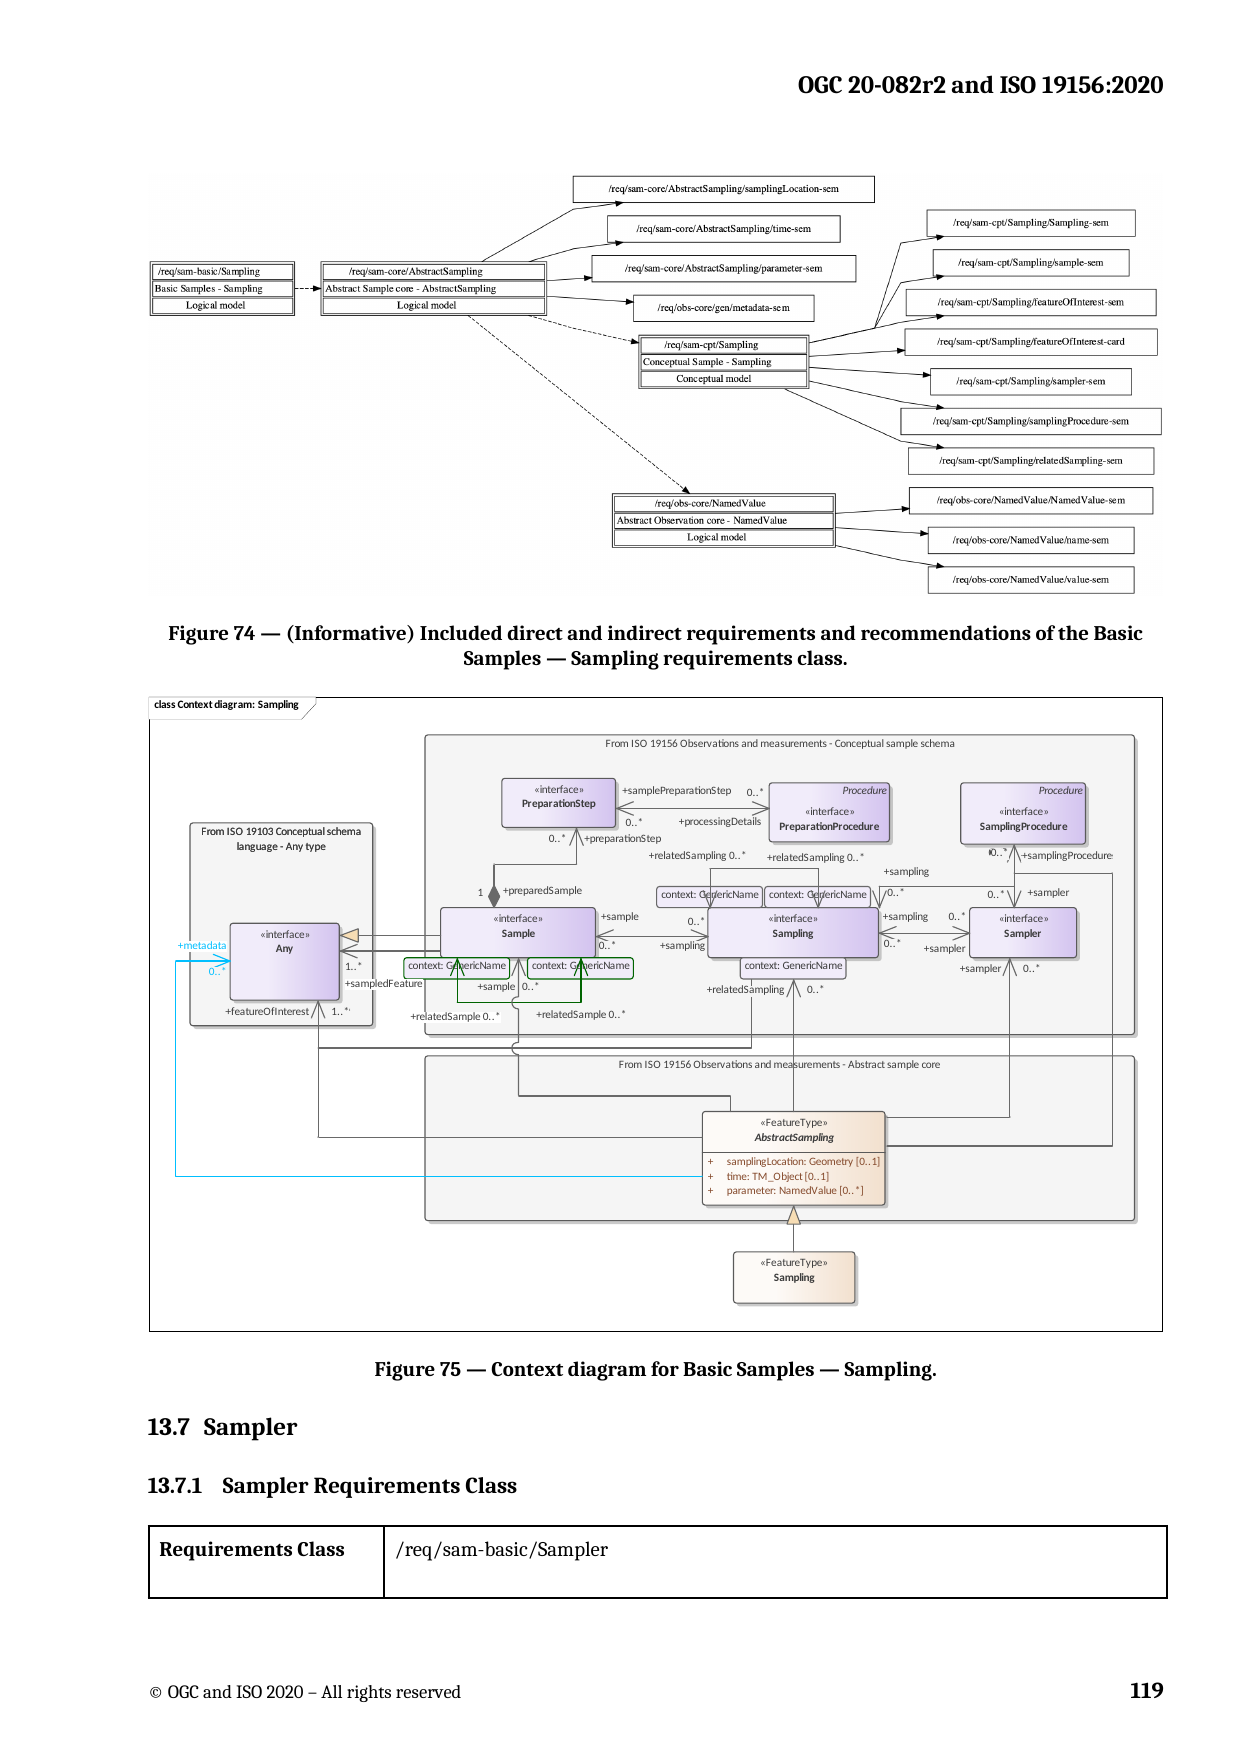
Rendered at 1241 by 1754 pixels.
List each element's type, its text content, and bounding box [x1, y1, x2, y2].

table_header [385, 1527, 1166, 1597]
picture [218, 942, 226, 949]
subtitle Sampler Requirements Class [148, 1473, 1163, 1500]
text Figure 75 — Context diagram for Basic Samples — Sampling. [148, 1357, 1163, 1382]
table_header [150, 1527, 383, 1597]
text Figure 74 — (Informative) Included direct and indirect requirements and recommendations of the Basic Samples — Sampling requirements class. [148, 621, 1163, 671]
picture [147, 173, 1164, 596]
subtitle Sampler [148, 1413, 1163, 1442]
picture [198, 941, 211, 949]
